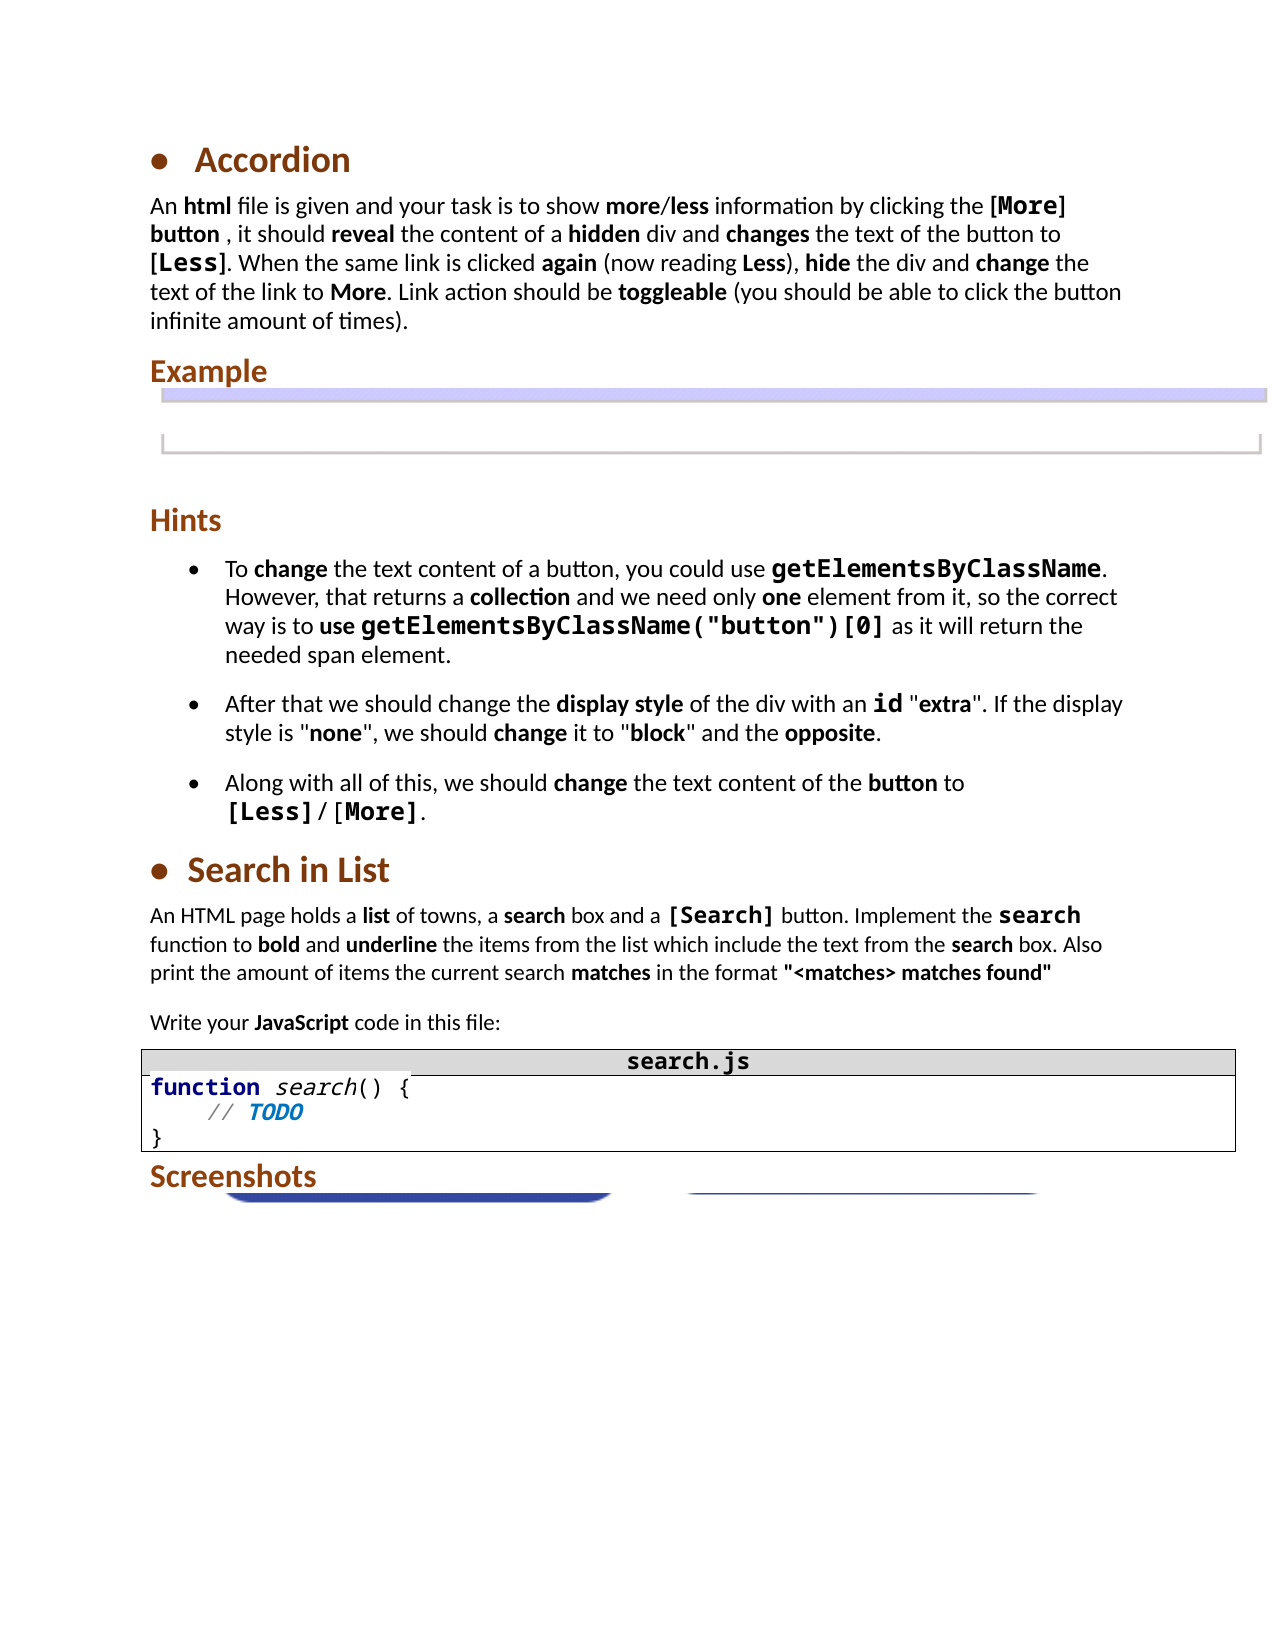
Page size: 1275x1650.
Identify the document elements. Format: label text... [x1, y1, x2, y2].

text Screenshots [150, 1164, 1125, 1193]
text Example [150, 360, 1125, 388]
table_cell function search() { // TODO } [164, 1076, 1235, 1151]
list After that we should change the display style of the div with an id "extra". If the display style is "none", we should change it to "block" and the opposite. [187, 690, 1125, 747]
table_header search.js [142, 1050, 1235, 1075]
list To change the text content of a button, you could use getElementsByClassName. However, that returns a collection and we need only one element from it, so the correct way is to use getElementsByClassName("button")[0] as it will return the needed span element. [187, 554, 1125, 669]
text Hints [150, 509, 1125, 537]
list Accordion [150, 150, 1125, 179]
text An html file is given and your task is to show more/less information by clicking the [More] button , it should reveal the content of a hidden div and changes the text of the button to [Less]. When the same link is clicked again (now reading Less), hide the div and change the text of the link to More. Link action should be toggleable (you should be able to click the button infinite amount of times). [150, 191, 1125, 335]
text Write your JavaScript code in this file: [150, 1007, 1125, 1036]
list Search in List [150, 859, 1125, 888]
text An HTML page holds a list of towns, a search box and a [Search] button. Implement the search function to bold and underline the items from the list which include the text from the search box. Also print the amount of items the current search matches in the format "<matches> matches found" [150, 900, 1125, 987]
list Along with all of this, we should change the text content of the button to [Less]/[More]. [187, 768, 1125, 826]
